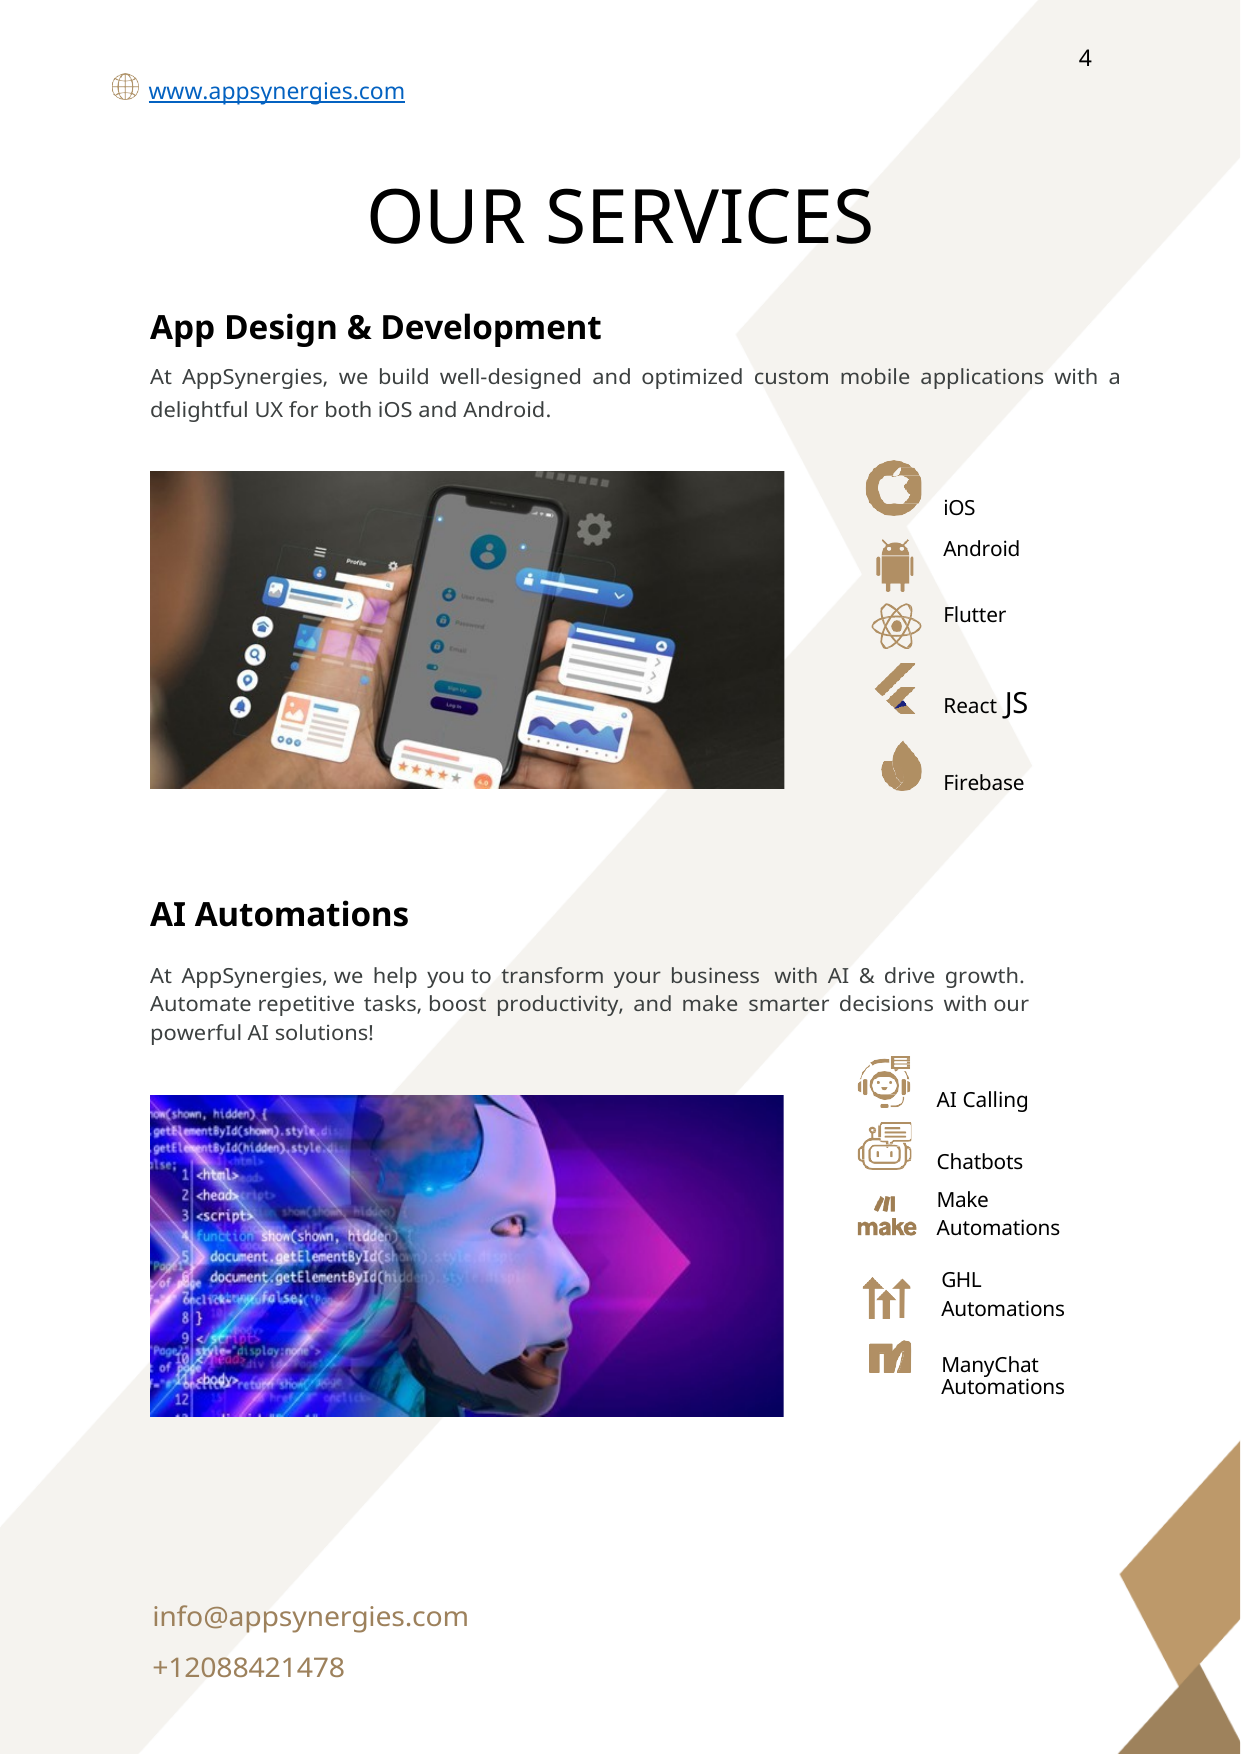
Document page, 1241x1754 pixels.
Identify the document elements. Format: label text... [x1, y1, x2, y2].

subtitle App Design & Development [150, 304, 1240, 349]
text React JS [874, 663, 1240, 722]
text info@appsynergies.com [152, 1598, 1240, 1635]
text 4 [1078, 42, 1240, 73]
text www.appsynergies.com [112, 74, 1240, 106]
text iOS Android [866, 461, 1024, 563]
text Automations [936, 1213, 1240, 1241]
picture [0, 0, 1241, 1754]
text Automations [941, 1294, 1240, 1322]
text Make [936, 1184, 1240, 1213]
text Flutter [943, 600, 1240, 628]
subtitle OUR SERVICES [128, 163, 1112, 265]
text ManyChat Automations [869, 1349, 1071, 1401]
text GHL [941, 1265, 1240, 1294]
text At AppSynergies, we help you to transform your business with AI & drive growth. Automate repetitive tasks, boost productivity, and make smarter decisions with our powerful AI solutions! [150, 961, 1080, 1046]
text +12088421478 [152, 1648, 1240, 1685]
text Firebase [881, 741, 1240, 797]
subtitle AI Automations [150, 891, 1240, 936]
text AI Calling Chatbots [858, 1056, 1034, 1176]
text At AppSynergies, we build well-designed and optimized custom mobile applications with a delightful UX for both iOS and Android. [150, 362, 1148, 423]
